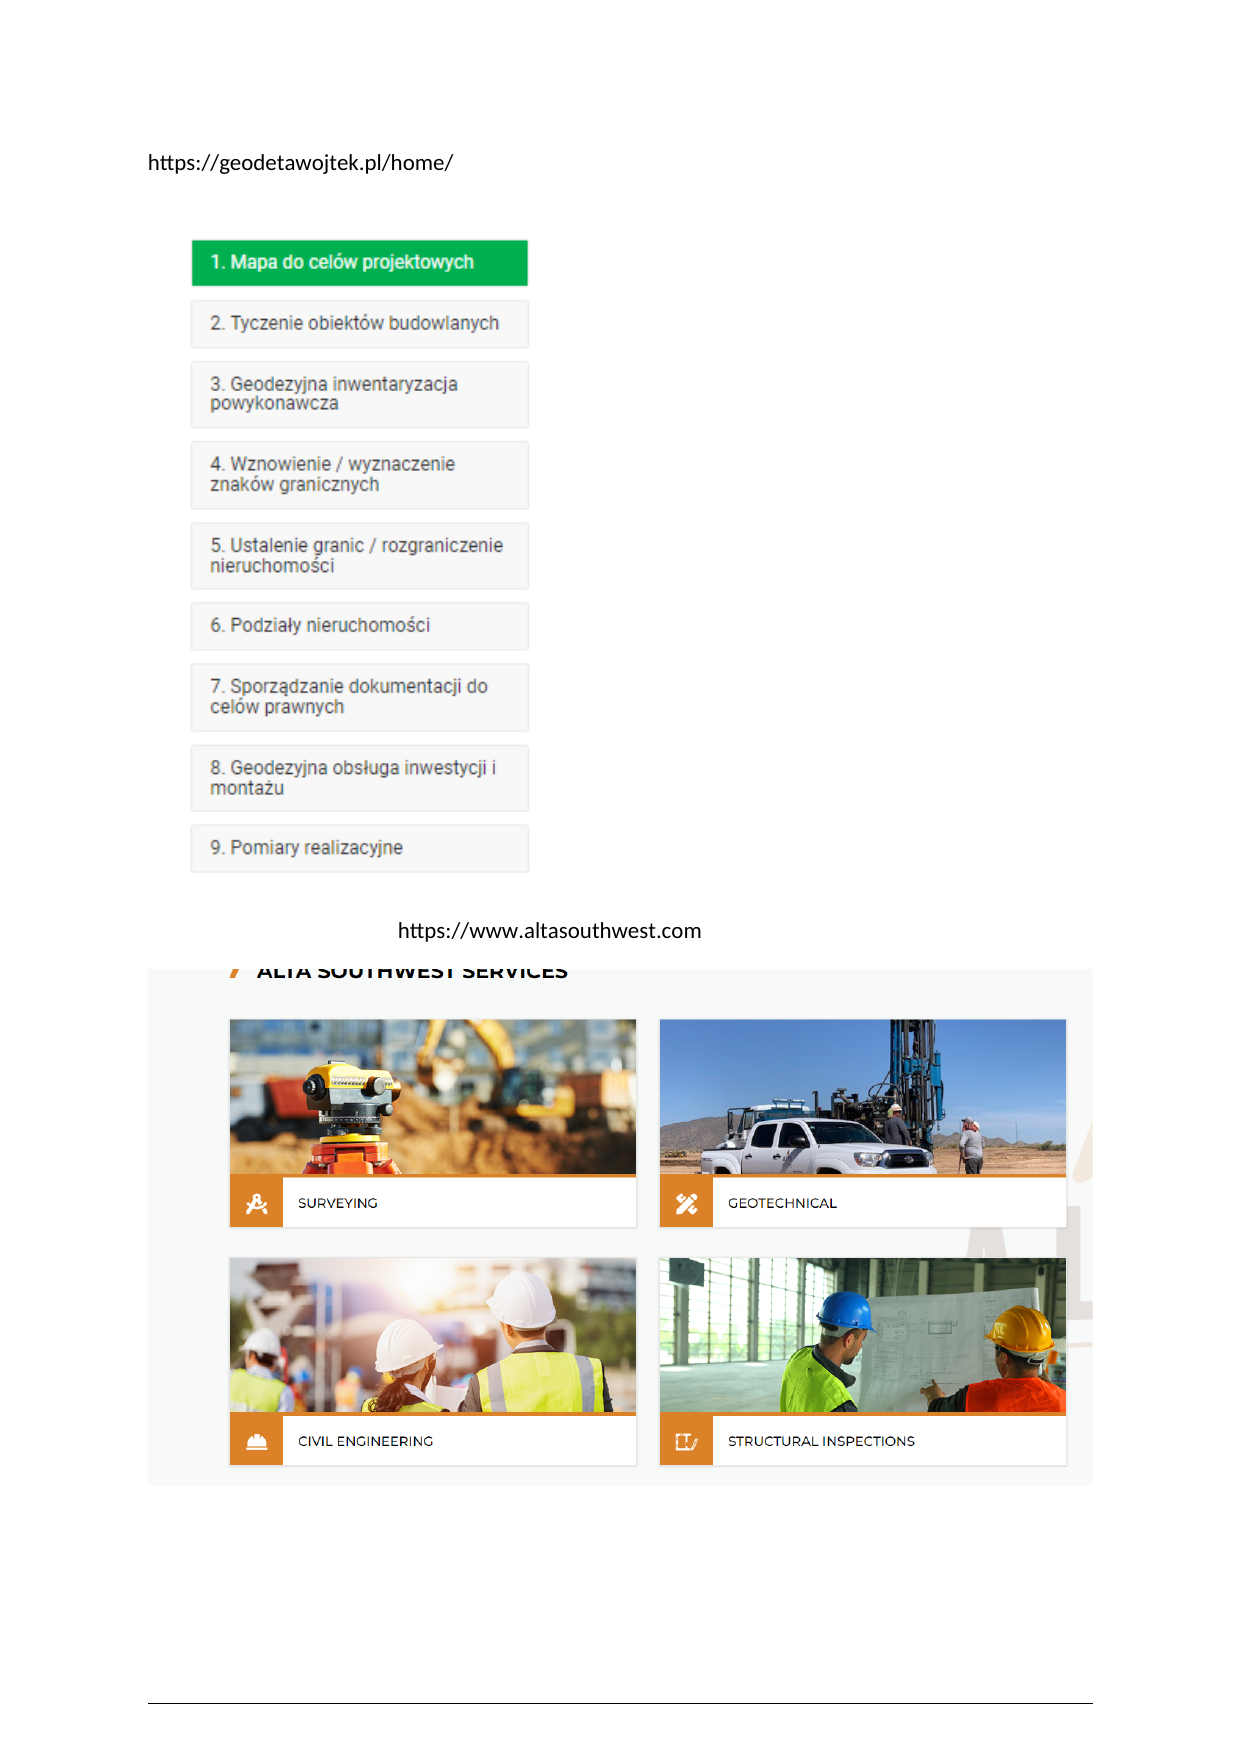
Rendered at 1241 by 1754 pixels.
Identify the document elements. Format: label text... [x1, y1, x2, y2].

text https://geodetawojtek.pl/home/ [148, 148, 1093, 176]
picture [147, 969, 1093, 1486]
picture [147, 200, 553, 892]
text https://www.altasouthwest.com [148, 916, 1093, 944]
